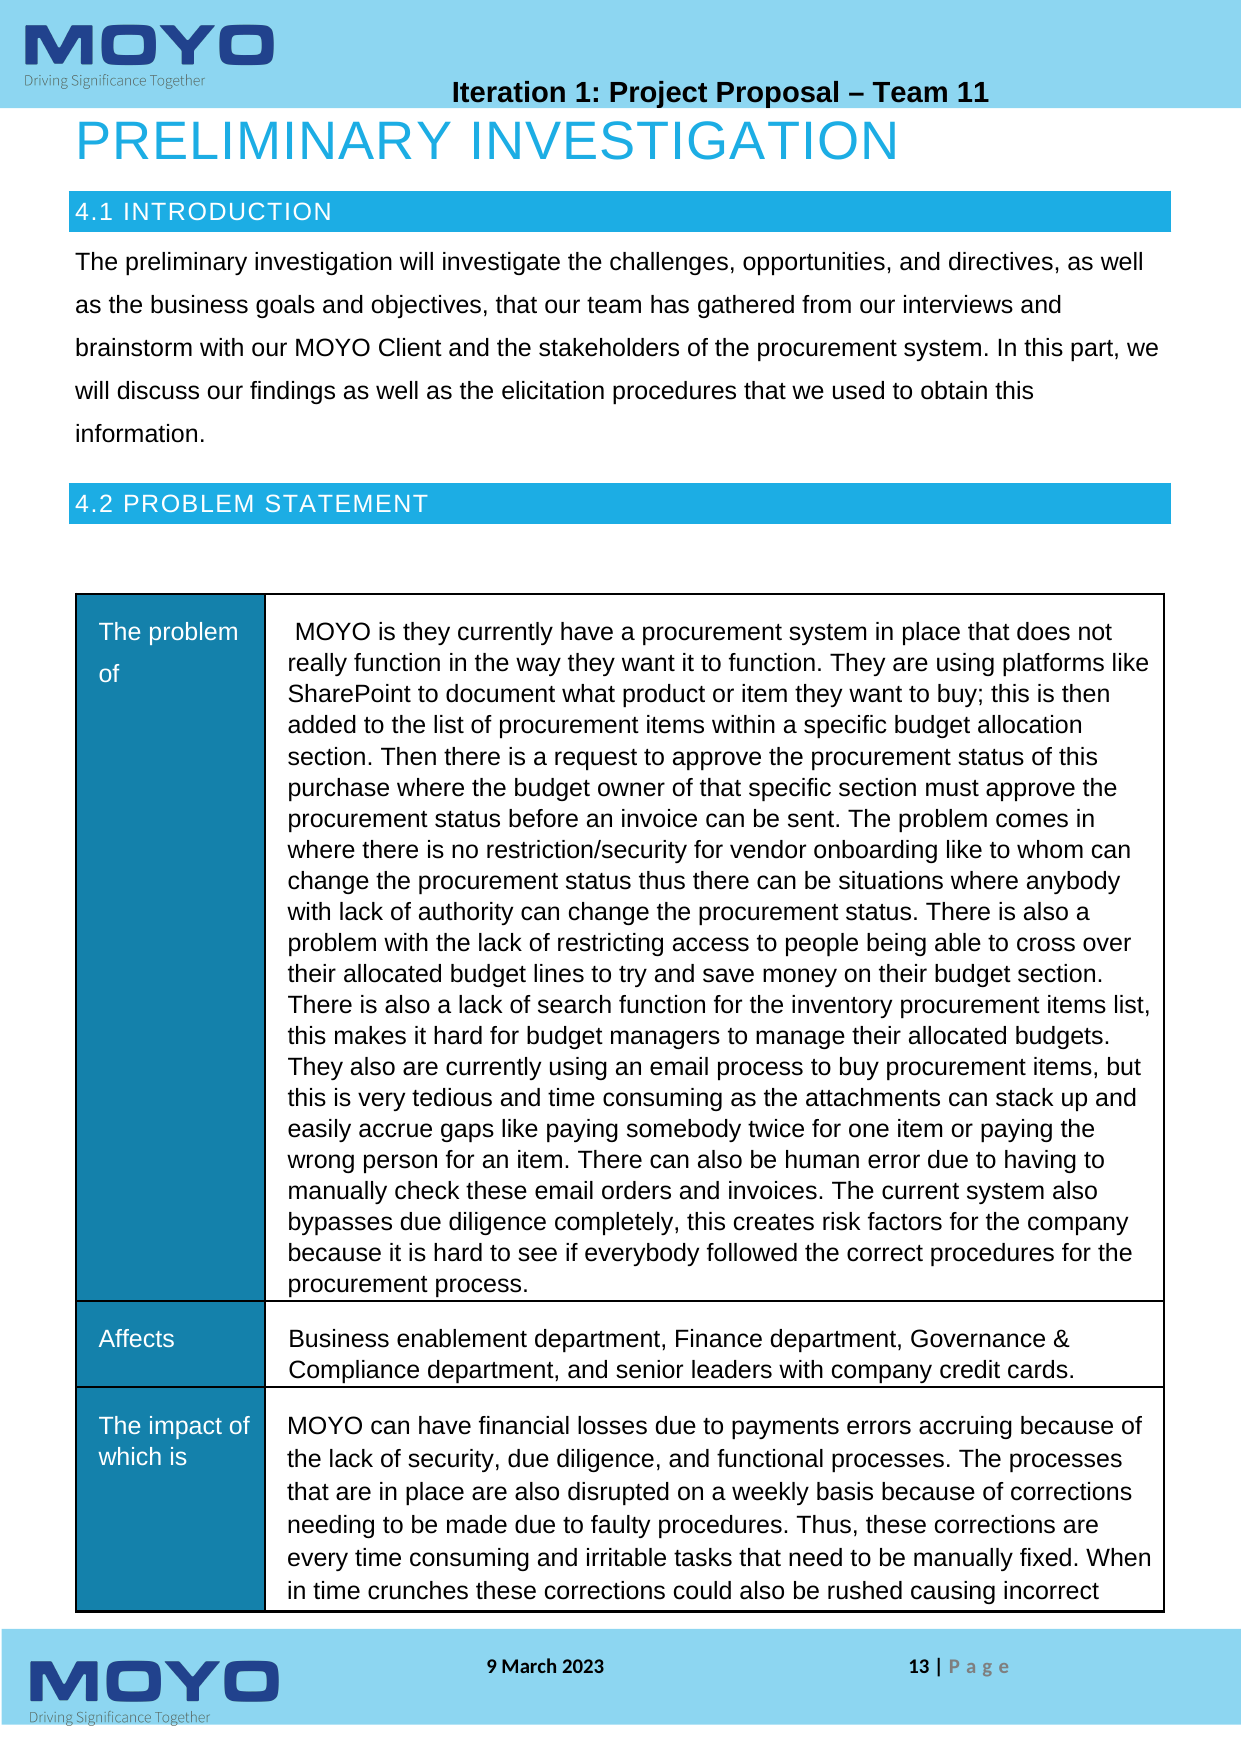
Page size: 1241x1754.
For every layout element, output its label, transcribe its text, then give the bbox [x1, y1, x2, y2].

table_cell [266, 1388, 1163, 1610]
table_cell Business enablement department, Finance department, Governance & Compliance department, and senior leaders with company credit cards. [266, 1302, 1163, 1386]
subtitle 4.2 Problem Statement [75, 489, 1165, 518]
subtitle 4.1 Introduction [75, 197, 1165, 226]
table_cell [77, 1388, 264, 1610]
picture [21, 19, 277, 92]
table_header MOYO is they currently have a procurement system in place that does not really function in the way they want it to function. They are using platforms like SharePoint to document what product or item they want to buy; this is then added to the list of procurement items within a specific budget allocation section. Then there is a request to approve the procurement status of this purchase where the budget owner of that specific section must approve the procurement status before an invoice can be sent. The problem comes in where there is no restriction/security for vendor onboarding like to whom can change the procurement status thus there can be situations where anybody with lack of authority can change the procurement status. There is also a problem with the lack of restricting access to people being able to cross over their allocated budget lines to try and save money on their budget section. There is also a lack of search function for the inventory procurement items list, this makes it hard for budget managers to manage their allocated budgets. They also are currently using an email process to buy procurement items, but this is very tedious and time consuming as the attachments can stack up and easily accrue gaps like paying somebody twice for one item or paying the wrong person for an item. There can also be human error due to having to manually check these email orders and invoices. The current system also bypasses due diligence completely, this creates risk factors for the company because it is hard to see if everybody followed the correct procedures for the procurement process. [266, 595, 1163, 1300]
table_header The problem of [77, 595, 264, 1300]
picture [26, 1655, 282, 1729]
title Preliminary Investigation [75, 108, 1165, 171]
text The preliminary investigation will investigate the challenges, opportunities, and directives, as well as the business goals and objectives, that our team has gathered from our interviews and brainstorm with our MOYO Client and the stakeholders of the procurement system. In this part, we will discuss our findings as well as the elicitation procedures that we used to obtain this information. [75, 246, 1165, 448]
table_cell Affects [77, 1302, 264, 1386]
